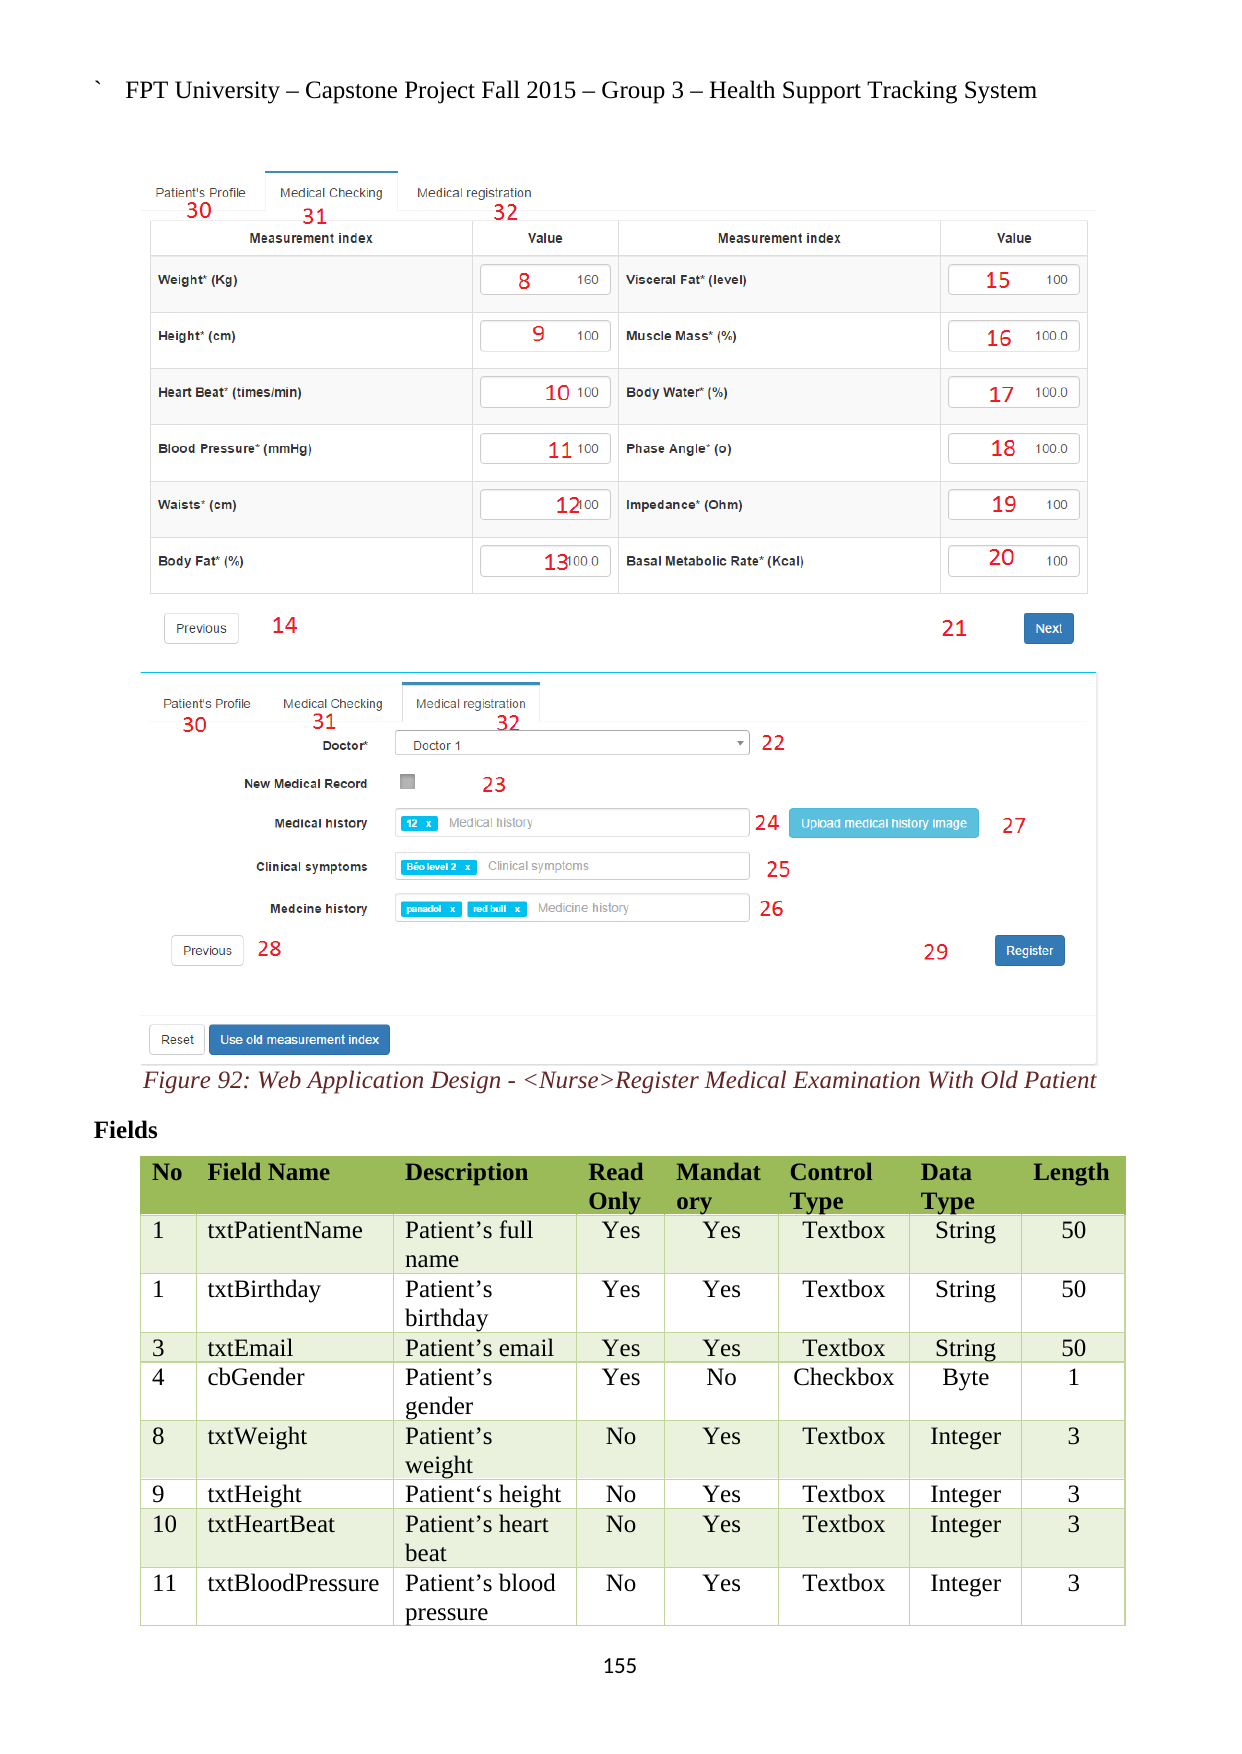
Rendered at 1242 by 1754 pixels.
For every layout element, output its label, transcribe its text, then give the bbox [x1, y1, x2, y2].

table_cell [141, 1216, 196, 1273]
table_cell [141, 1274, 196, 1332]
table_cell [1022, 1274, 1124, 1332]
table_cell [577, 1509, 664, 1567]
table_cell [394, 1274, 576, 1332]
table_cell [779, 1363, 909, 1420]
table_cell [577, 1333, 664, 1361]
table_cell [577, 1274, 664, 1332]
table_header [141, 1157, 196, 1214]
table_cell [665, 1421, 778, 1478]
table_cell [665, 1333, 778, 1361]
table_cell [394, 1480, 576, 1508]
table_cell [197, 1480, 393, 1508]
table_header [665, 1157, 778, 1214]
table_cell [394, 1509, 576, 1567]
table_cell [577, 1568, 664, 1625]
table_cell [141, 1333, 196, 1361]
picture [133, 162, 1107, 1066]
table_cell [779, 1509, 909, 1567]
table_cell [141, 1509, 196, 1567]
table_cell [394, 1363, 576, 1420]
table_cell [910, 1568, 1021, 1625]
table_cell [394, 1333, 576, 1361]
text Fields [94, 1115, 1146, 1143]
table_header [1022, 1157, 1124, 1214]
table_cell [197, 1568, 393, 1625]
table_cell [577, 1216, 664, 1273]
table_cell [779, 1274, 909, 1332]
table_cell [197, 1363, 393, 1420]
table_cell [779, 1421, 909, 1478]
text Figure 92: Web Application Design - <Nurse>Register Medical Examination With Old Patient [94, 1065, 1146, 1094]
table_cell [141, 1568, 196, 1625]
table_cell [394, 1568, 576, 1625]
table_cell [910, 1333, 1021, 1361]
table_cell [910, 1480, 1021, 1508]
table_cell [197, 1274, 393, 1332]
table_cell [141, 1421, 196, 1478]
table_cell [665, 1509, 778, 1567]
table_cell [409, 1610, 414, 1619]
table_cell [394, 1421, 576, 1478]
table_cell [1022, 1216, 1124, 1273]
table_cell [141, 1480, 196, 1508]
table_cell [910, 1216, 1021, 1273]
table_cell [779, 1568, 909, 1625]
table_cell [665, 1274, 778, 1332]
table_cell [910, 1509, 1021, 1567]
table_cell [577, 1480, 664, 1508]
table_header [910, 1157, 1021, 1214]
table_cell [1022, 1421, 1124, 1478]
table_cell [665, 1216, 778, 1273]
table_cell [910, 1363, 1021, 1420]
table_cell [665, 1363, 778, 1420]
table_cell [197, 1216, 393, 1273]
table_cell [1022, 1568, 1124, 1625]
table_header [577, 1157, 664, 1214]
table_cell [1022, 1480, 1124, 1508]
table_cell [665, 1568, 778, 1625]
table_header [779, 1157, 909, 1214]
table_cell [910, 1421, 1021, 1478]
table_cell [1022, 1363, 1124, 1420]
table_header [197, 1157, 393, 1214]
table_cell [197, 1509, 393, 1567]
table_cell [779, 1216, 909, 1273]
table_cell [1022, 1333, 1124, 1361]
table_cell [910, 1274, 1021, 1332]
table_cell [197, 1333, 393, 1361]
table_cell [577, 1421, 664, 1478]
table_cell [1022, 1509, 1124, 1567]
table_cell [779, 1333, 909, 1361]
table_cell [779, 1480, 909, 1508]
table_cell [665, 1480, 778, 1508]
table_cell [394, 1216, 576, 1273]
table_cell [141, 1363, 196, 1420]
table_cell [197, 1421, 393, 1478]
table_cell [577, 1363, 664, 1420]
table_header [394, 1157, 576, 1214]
